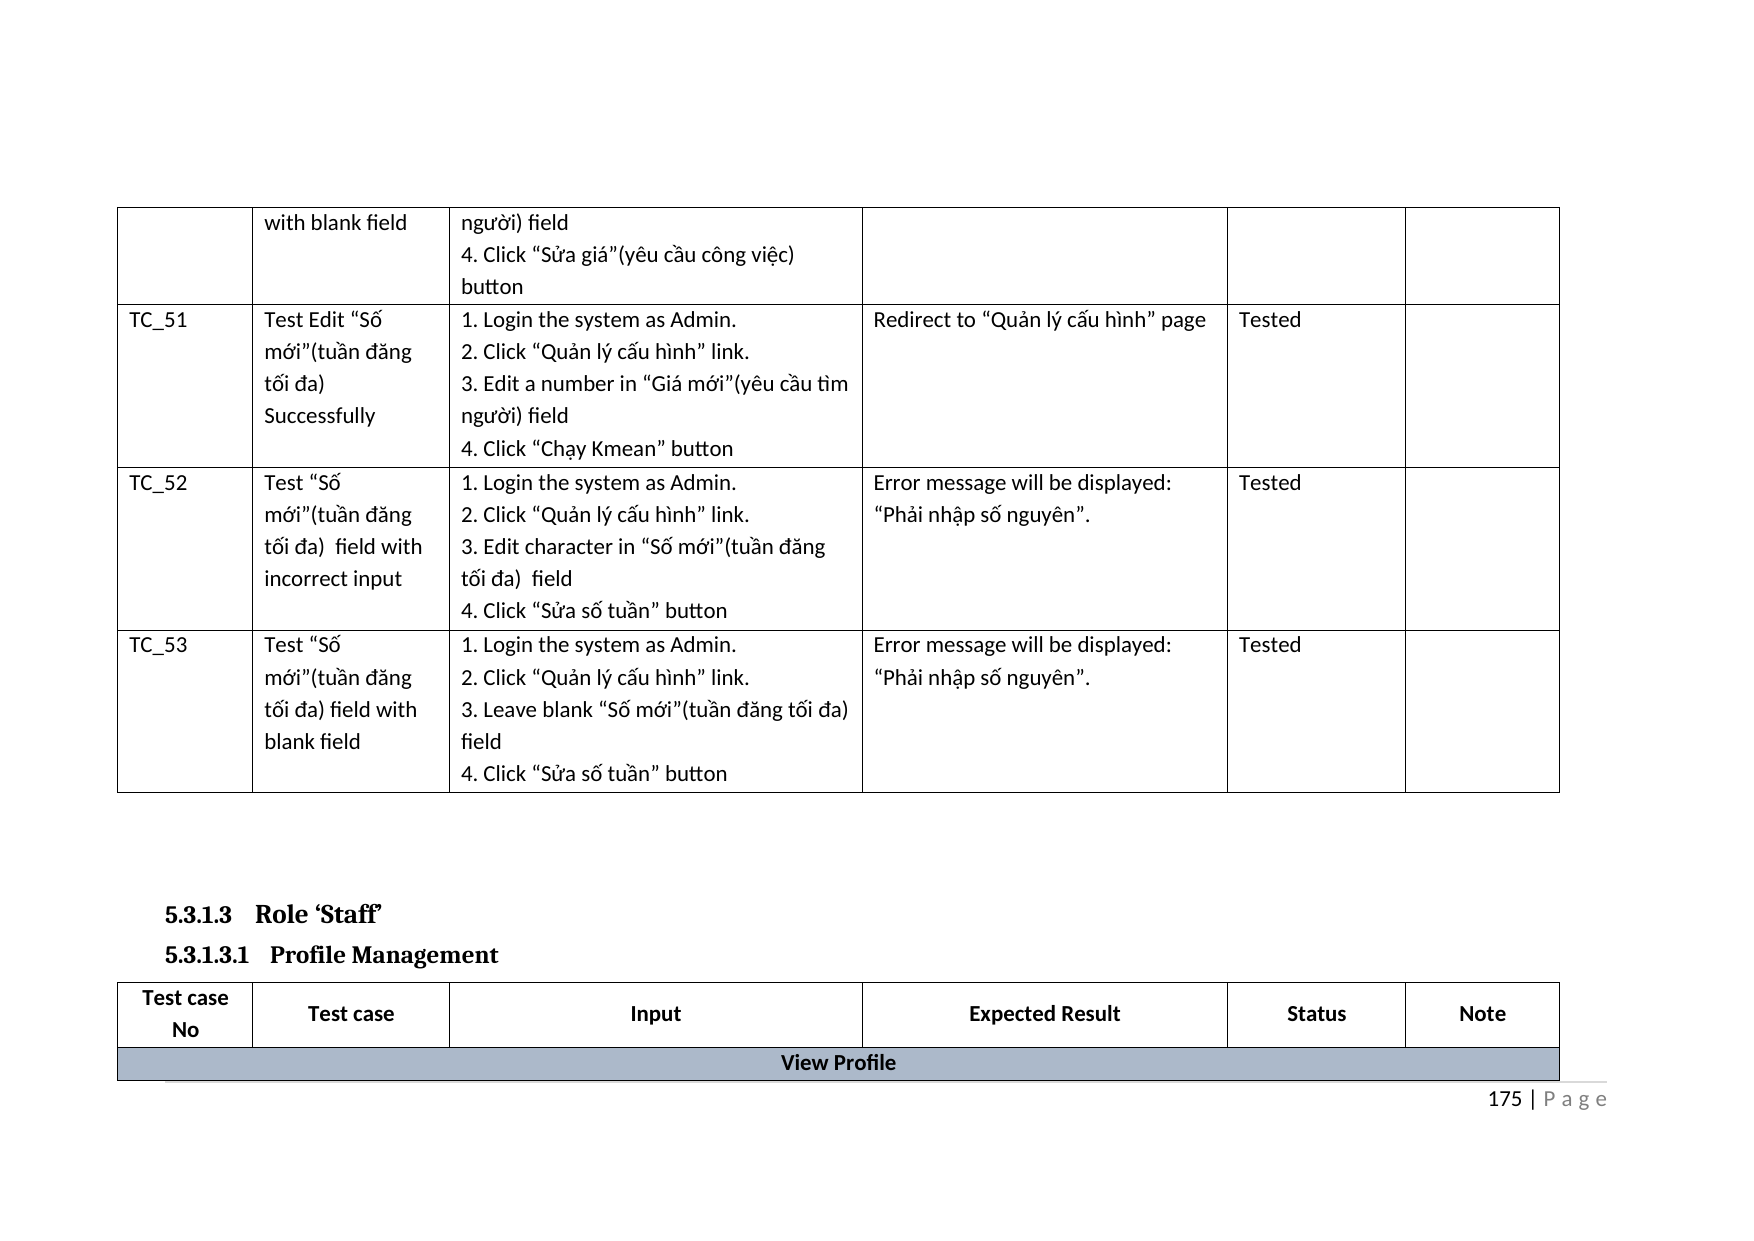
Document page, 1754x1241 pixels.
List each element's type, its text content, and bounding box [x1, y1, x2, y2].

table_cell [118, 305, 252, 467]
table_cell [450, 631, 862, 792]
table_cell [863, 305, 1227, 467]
subtitle Profile Management [165, 941, 1607, 969]
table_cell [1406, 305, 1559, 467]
subtitle Role ‘Staff’ [165, 899, 1607, 930]
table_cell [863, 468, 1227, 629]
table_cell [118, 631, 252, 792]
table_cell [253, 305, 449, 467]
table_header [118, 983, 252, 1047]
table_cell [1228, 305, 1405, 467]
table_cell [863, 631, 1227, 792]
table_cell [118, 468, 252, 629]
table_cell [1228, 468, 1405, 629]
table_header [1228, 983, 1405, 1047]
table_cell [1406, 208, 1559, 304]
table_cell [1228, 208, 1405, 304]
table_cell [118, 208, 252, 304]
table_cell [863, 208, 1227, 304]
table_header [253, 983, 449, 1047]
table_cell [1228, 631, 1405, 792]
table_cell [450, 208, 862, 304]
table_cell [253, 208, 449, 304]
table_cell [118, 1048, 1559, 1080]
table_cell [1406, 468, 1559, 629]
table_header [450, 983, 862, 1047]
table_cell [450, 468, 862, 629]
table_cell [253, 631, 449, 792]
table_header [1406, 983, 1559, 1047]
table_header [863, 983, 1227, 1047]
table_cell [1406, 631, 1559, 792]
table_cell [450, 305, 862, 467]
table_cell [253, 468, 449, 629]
